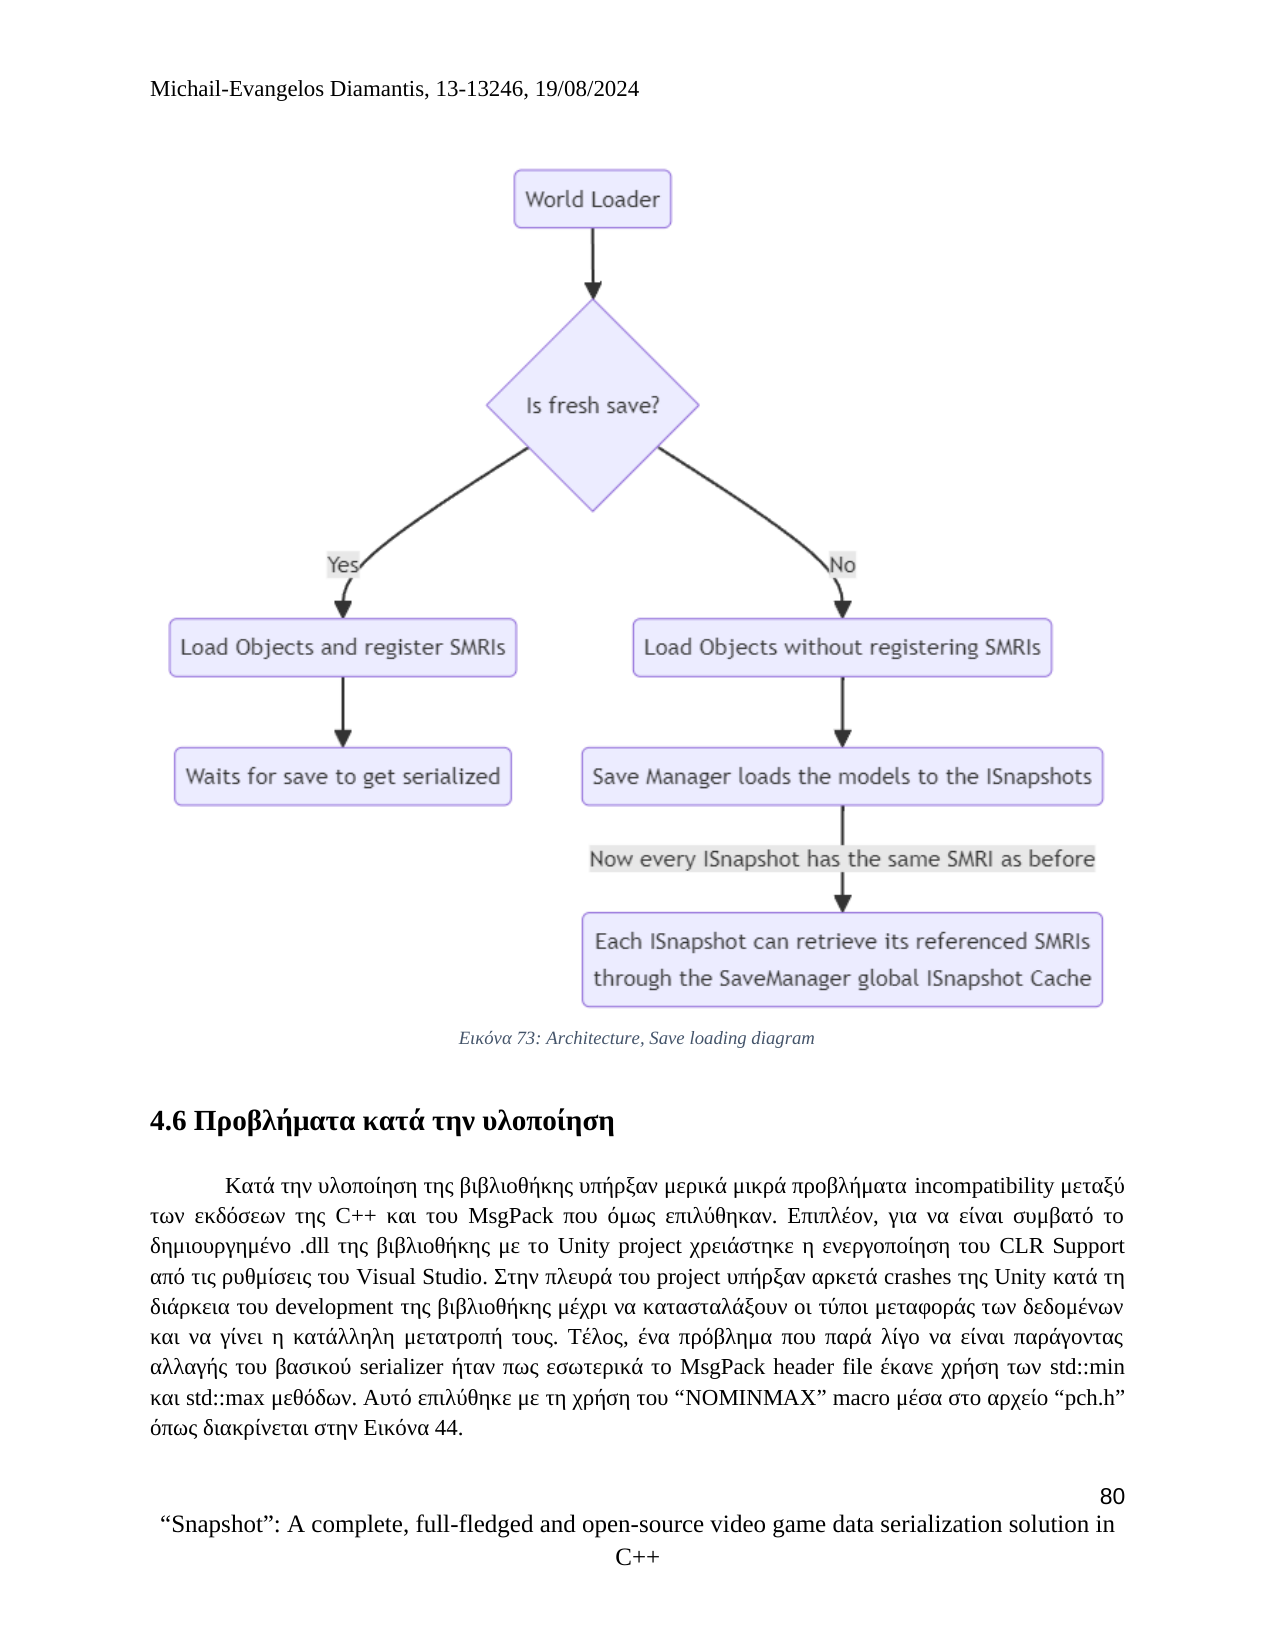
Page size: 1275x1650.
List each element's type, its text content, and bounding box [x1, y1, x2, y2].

text Κατά την υλοποίηση της βιβλιοθήκης υπήρξαν μερικά μικρά προβλήματα incompatibility μεταξύ των εκδόσεων της C++ και του MsgPack που όμως επιλύθηκαν. Επιπλέον, για να είναι συμβατό το δημιουργημένο .dll της βιβλιοθήκης με το Unity project χρειάστηκε η ενεργοποίηση του CLR Support από τις ρυθμίσεις του Visual Studio. Στην πλευρά του project υπήρξαν αρκετά crashes της Unity κατά τη διάρκεια του development της βιβλιοθήκης μέχρι να κατασταλάξουν οι τύποι μεταφοράς των δεδομένων και να γίνει η κατάλληλη μετατροπή τους. Τέλος, ένα πρόβλημα που παρά λίγο να είναι παράγοντας αλλαγής του βασικού serializer ήταν πως εσωτερικά το MsgPack header file έκανε χρήση των std::min και std::max μεθόδων. Αυτό επιλύθηκε με τη χρήση του “NOMINMAX” macro μέσα στο αρχείο “pch.h” όπως διακρίνεται στην Εικόνα 44. [150, 1172, 1125, 1440]
picture [150, 150, 1125, 1023]
subtitle 4.6 Προβλήματα κατά την υλοποίηση [150, 1103, 1125, 1137]
text Εικόνα 73: Architecture, Save loading diagram [150, 1027, 1125, 1048]
